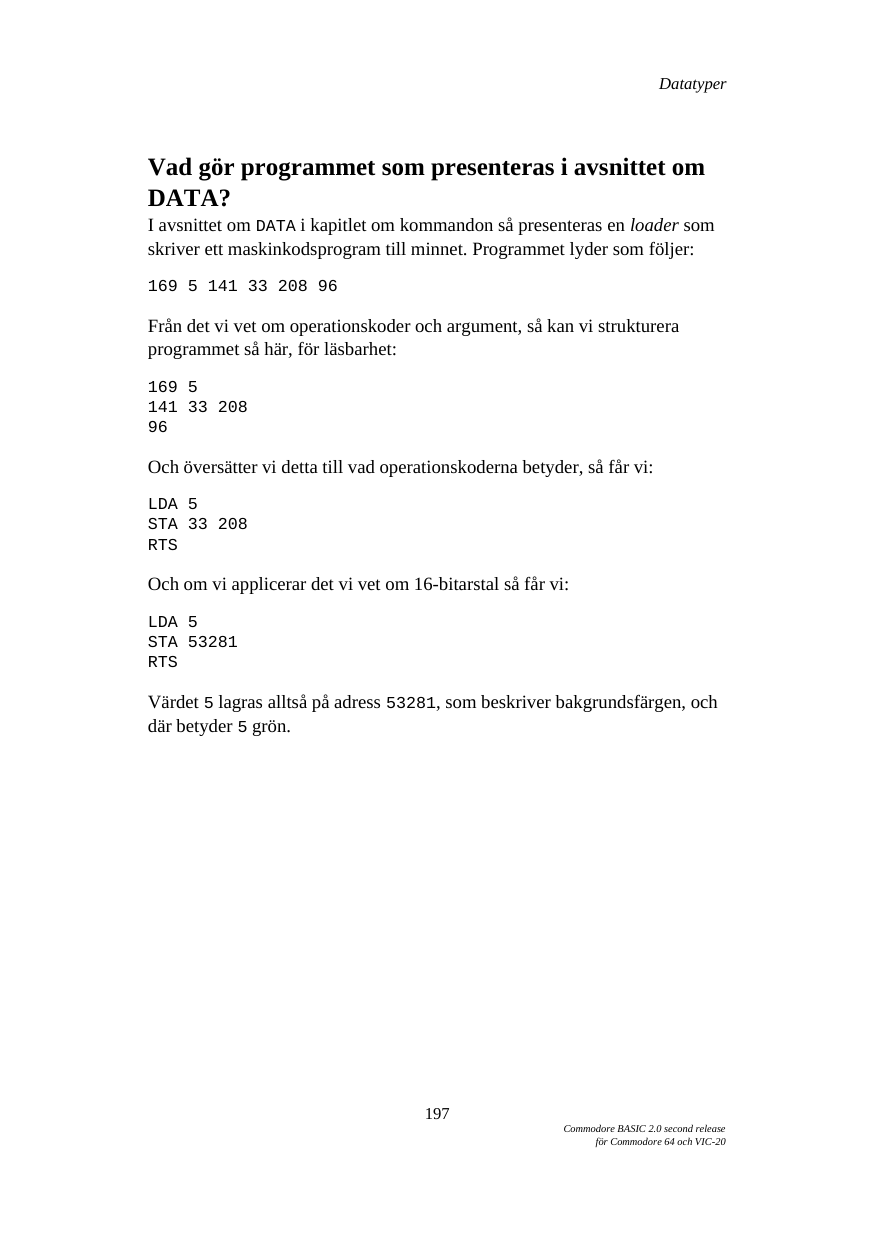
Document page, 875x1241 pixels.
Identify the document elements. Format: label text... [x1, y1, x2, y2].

text Och översätter vi detta till vad operationskoderna betyder, så får vi: [148, 456, 726, 477]
text 169 5 141 33 208 96 [148, 278, 726, 297]
text Värdet 5 lagras alltså på adress 53281, som beskriver bakgrundsfärgen, och där betyder 5 grön. [148, 691, 726, 737]
text 169 5 141 33 208 96 [148, 378, 726, 438]
text LDA 5 STA 53281 RTS [148, 613, 726, 673]
text LDA 5 STA 33 208 RTS [148, 496, 726, 555]
text Och om vi applicerar det vi vet om 16-bitarstal så får vi: [148, 573, 726, 595]
text I avsnittet om DATA i kapitlet om kommandon så presenteras en loader som skriver ett maskinkodsprogram till minnet. Programmet lyder som följer: [148, 214, 726, 260]
text Från det vi vet om operationskoder och argument, så kan vi strukturera programmet så här, för läsbarhet: [148, 315, 726, 360]
subtitle Vad gör programmet som presenteras i avsnittet om DATA? [148, 152, 726, 212]
